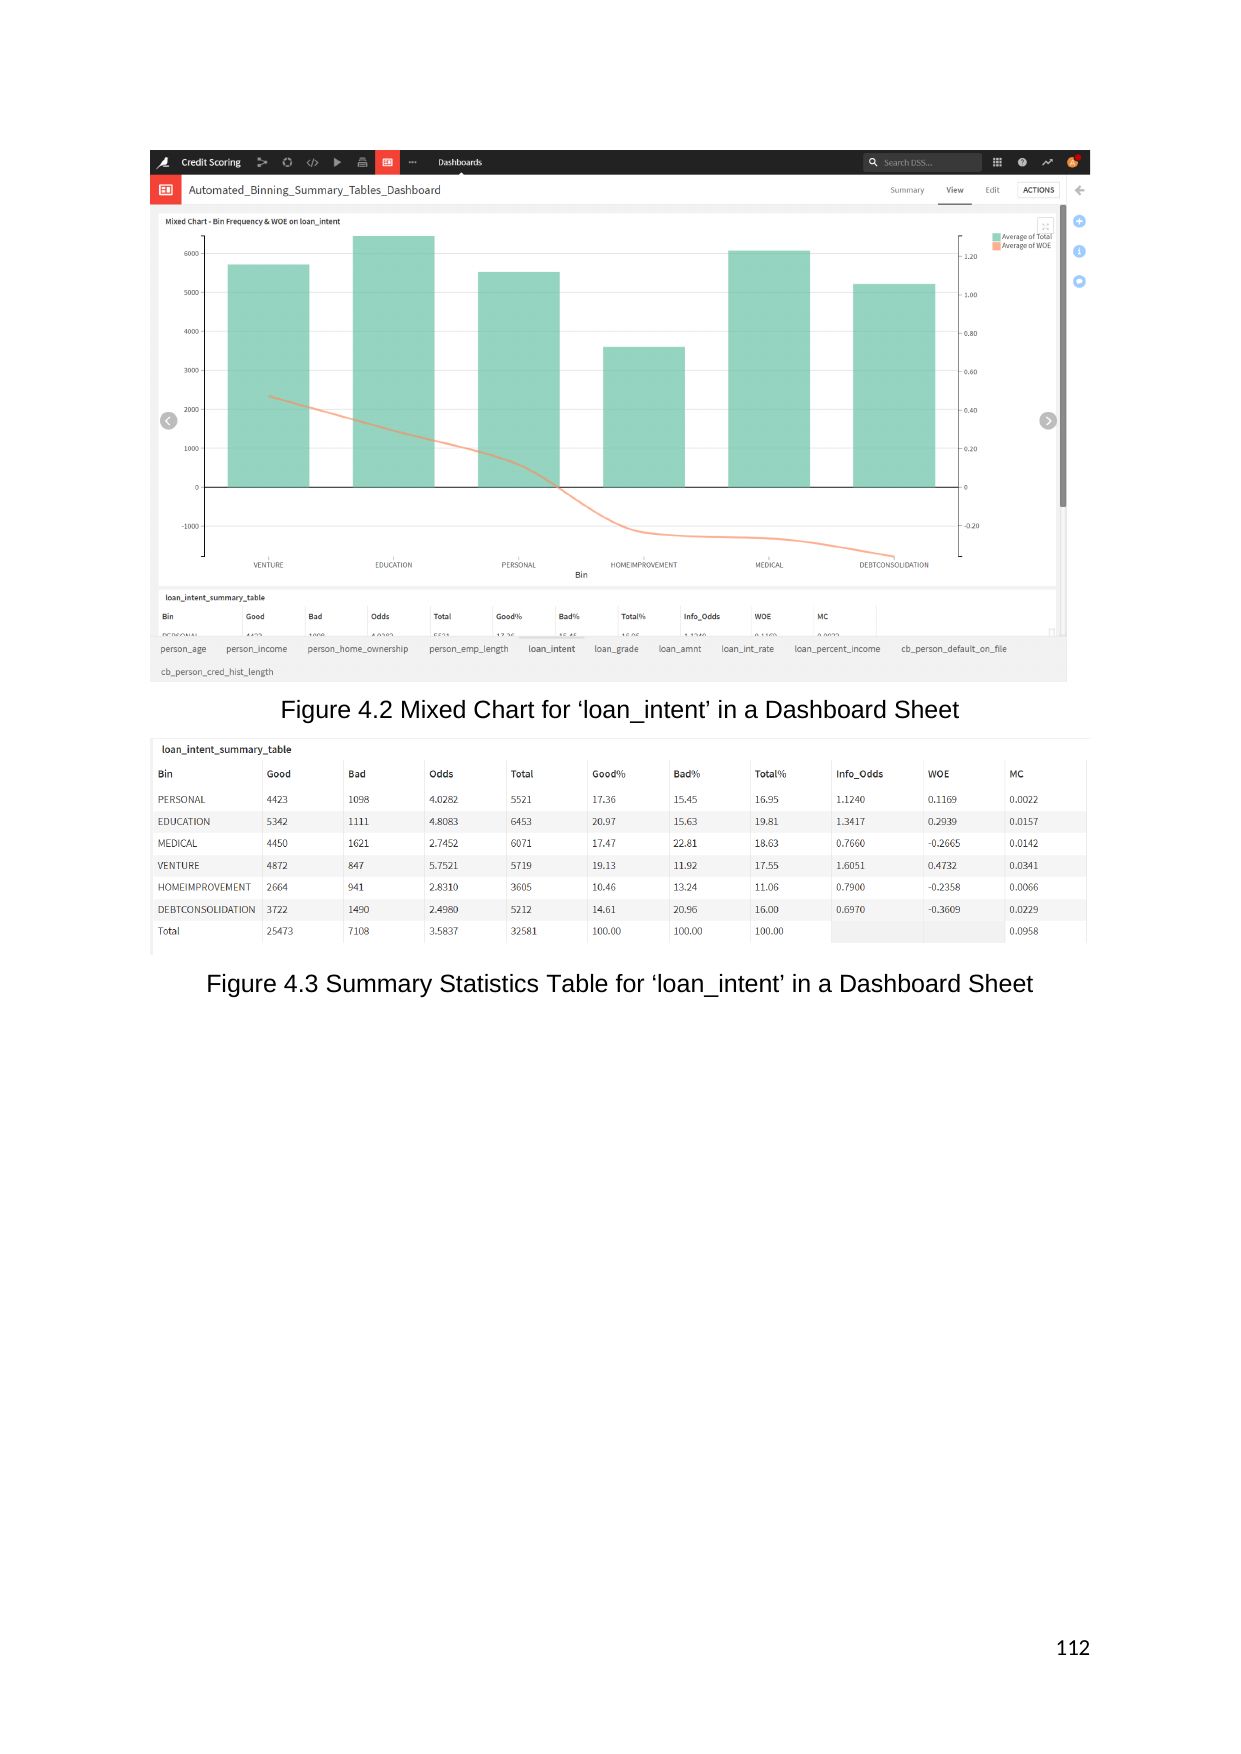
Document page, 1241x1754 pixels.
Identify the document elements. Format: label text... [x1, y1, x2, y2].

picture [150, 150, 1091, 682]
text Figure 4.2 Mixed Chart for ‘loan_intent’ in a Dashboard Sheet [150, 695, 1090, 724]
picture [150, 738, 1091, 955]
text Figure 4.3 Summary Statistics Table for ‘loan_intent’ in a Dashboard Sheet [150, 969, 1090, 998]
